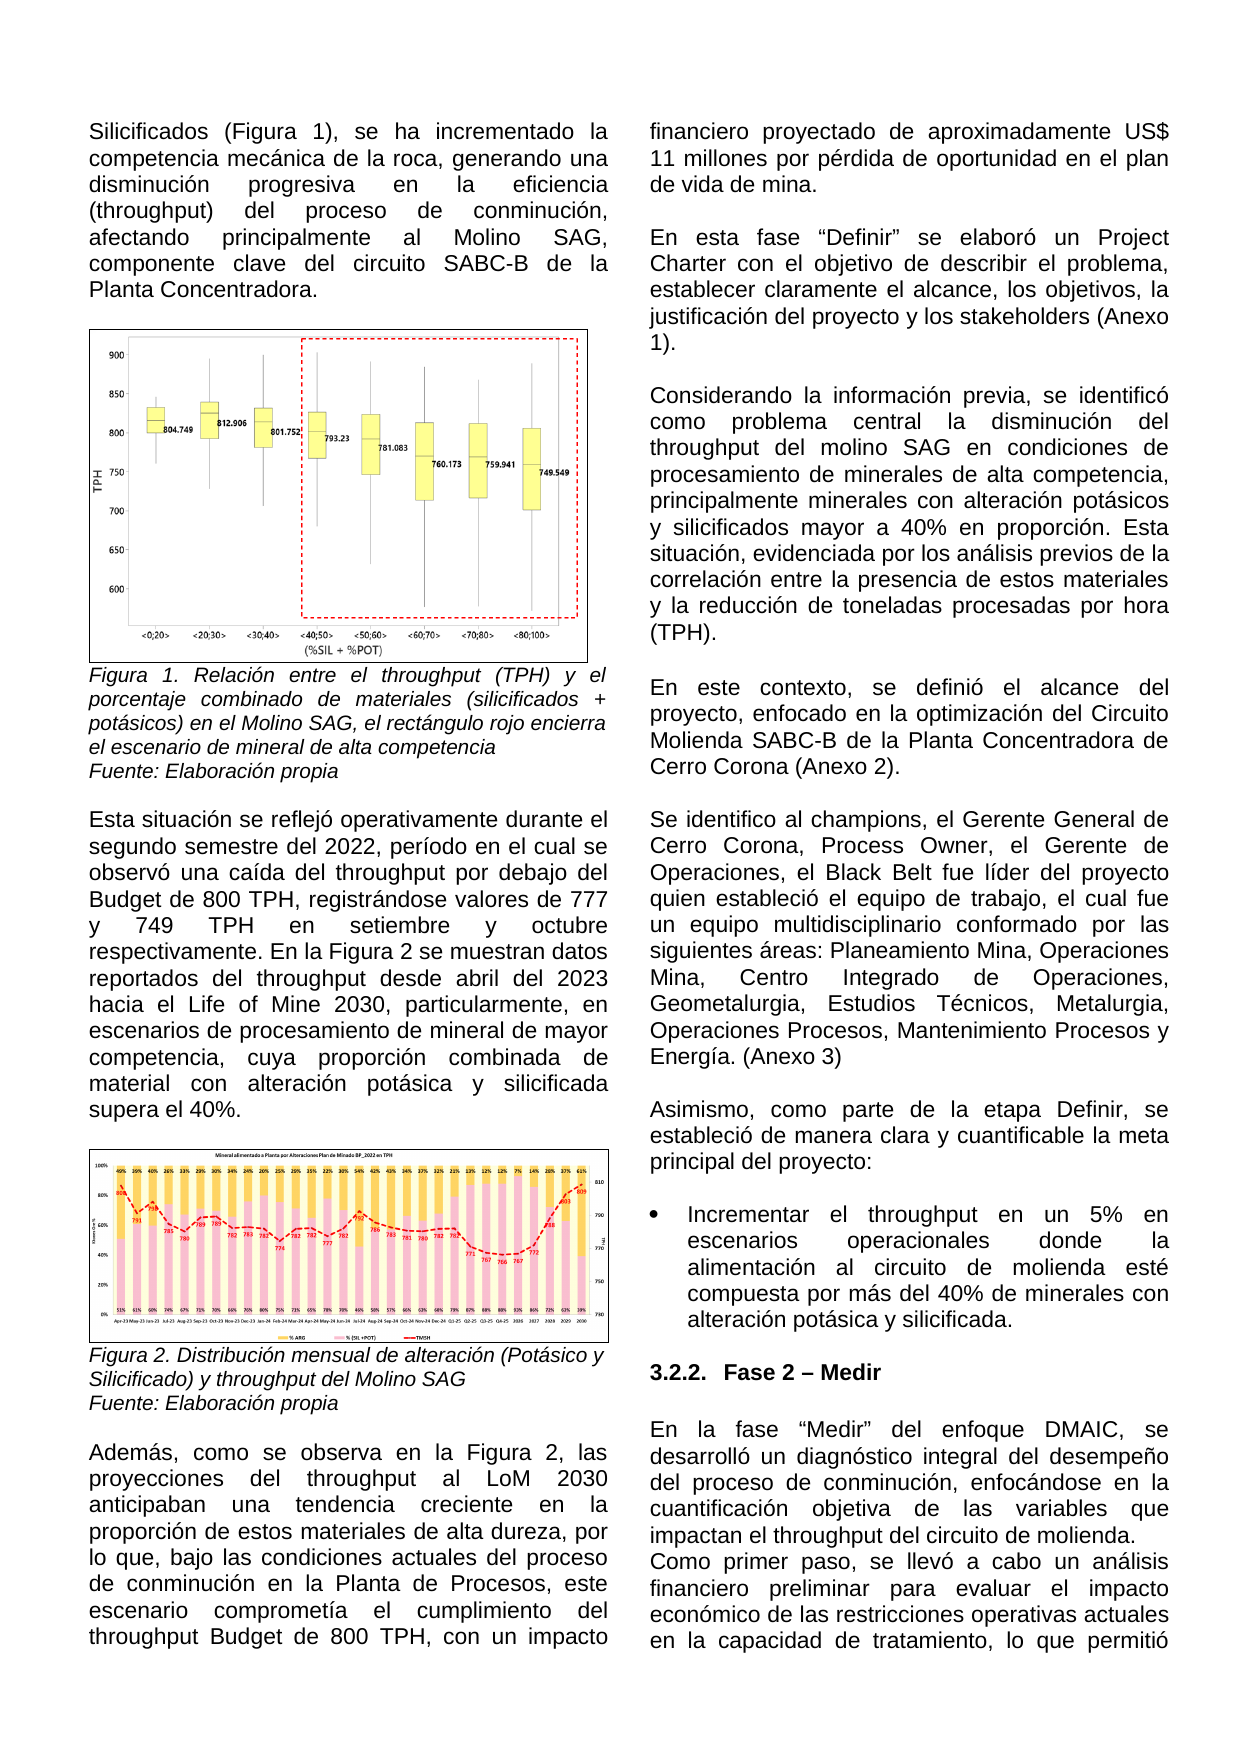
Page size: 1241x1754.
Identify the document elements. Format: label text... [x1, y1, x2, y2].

list Fase 2 – Medir [649, 1359, 1169, 1386]
text Fuente: Elaboración propia [89, 1391, 608, 1415]
picture [90, 1150, 608, 1342]
text Además, como se observa en la Figura 2, las proyecciones del throughput al LoM 2030 anticipaban una tendencia creciente en la proporción de estos materiales de alta dureza, por lo que, bajo las condiciones actuales del proceso de conminución en la Planta de Procesos, este escenario comprometía el cumplimiento del throughput Budget de 800 TPH, con un impacto financiero proyectado de aproximadamente US$ 11 millones por pérdida de oportunidad en el plan de vida de mina. [89, 1439, 608, 1649]
text En esta fase “Definir” se elaboró un Project Charter con el objetivo de describir el problema, establecer claramente el alcance, los objetivos, la justificación del proyecto y los stakeholders (Anexo 1). [649, 223, 1169, 355]
list Incrementar el throughput en un 5% en escenarios operacionales donde la alimentación al circuito de molienda esté compuesta por más del 40% de minerales con alteración potásica y silicificada. [649, 1201, 1169, 1333]
text Considerando la información previa, se identificó como problema central la disminución del throughput del molino SAG en condiciones de procesamiento de minerales de alta competencia, principalmente minerales con alteración potásicos y silicificados mayor a 40% en proporción. Esta situación, evidenciada por los análisis previos de la correlación entre la presencia de estos materiales y la reducción de toneladas procesadas por hora (TPH). [649, 382, 1169, 645]
text Fuente: Elaboración propia [89, 758, 608, 782]
text Además, como se observa en la Figura 2, las proyecciones del throughput al LoM 2030 anticipaban una tendencia creciente en la proporción de estos materiales de alta dureza, por lo que, bajo las condiciones actuales del proceso de conminución en la Planta de Procesos, este escenario comprometía el cumplimiento del throughput Budget de 800 TPH, con un impacto financiero proyectado de aproximadamente US$ 11 millones por pérdida de oportunidad en el plan de vida de mina. [649, 118, 1169, 197]
text Figura 2. Distribución mensual de alteración (Potásico y Silicificado) y throughput del Molino SAG [89, 1343, 608, 1391]
text Esta situación se reflejó operativamente durante el segundo semestre del 2022, período en el cual se observó una caída del throughput por debajo del Budget de 800 TPH, registrándose valores de 777 y 749 TPH en setiembre y octubre respectivamente. En la Figura 2 se muestran datos reportados del throughput desde abril del 2023 hacia el Life of Mine 2030, particularmente, en escenarios de procesamiento de mineral de mayor competencia, cuya proporción combinada de material con alteración potásica y silicificada supera el 40%. [89, 806, 608, 1123]
text En este contexto, se definió el alcance del proyecto, enfocado en la optimización del Circuito Molienda SABC-B de la Planta Concentradora de Cerro Corona (Anexo 2). [649, 674, 1169, 779]
text En la fase “Medir” del enfoque DMAIC, se desarrolló un diagnóstico integral del desempeño del proceso de conminución, enfocándose en la cuantificación objetiva de las variables que impactan el throughput del circuito de molienda. [649, 1416, 1169, 1548]
picture [90, 330, 587, 662]
text Asimismo, como parte de la etapa Definir, se estableció de manera clara y cuantificable la meta principal del proyecto: [649, 1096, 1169, 1175]
text Figura 1. Relación entre el throughput (TPH) y el porcentaje combinado de materiales (silicificados + potásicos) en el Molino SAG, el rectángulo rojo encierra el escenario de mineral de alta competencia [89, 663, 608, 758]
text Se identifico al champions, el Gerente General de Cerro Corona, Process Owner, el Gerente de Operaciones, el Black Belt fue líder del proyecto quien estableció el equipo de trabajo, el cual fue un equipo multidisciplinario conformado por las siguientes áreas: Planeamiento Mina, Operaciones Mina, Centro Integrado de Operaciones, Geometalurgia, Estudios Técnicos, Metalurgia, Operaciones Procesos, Mantenimiento Procesos y Energía. (Anexo 3) [649, 806, 1169, 1069]
